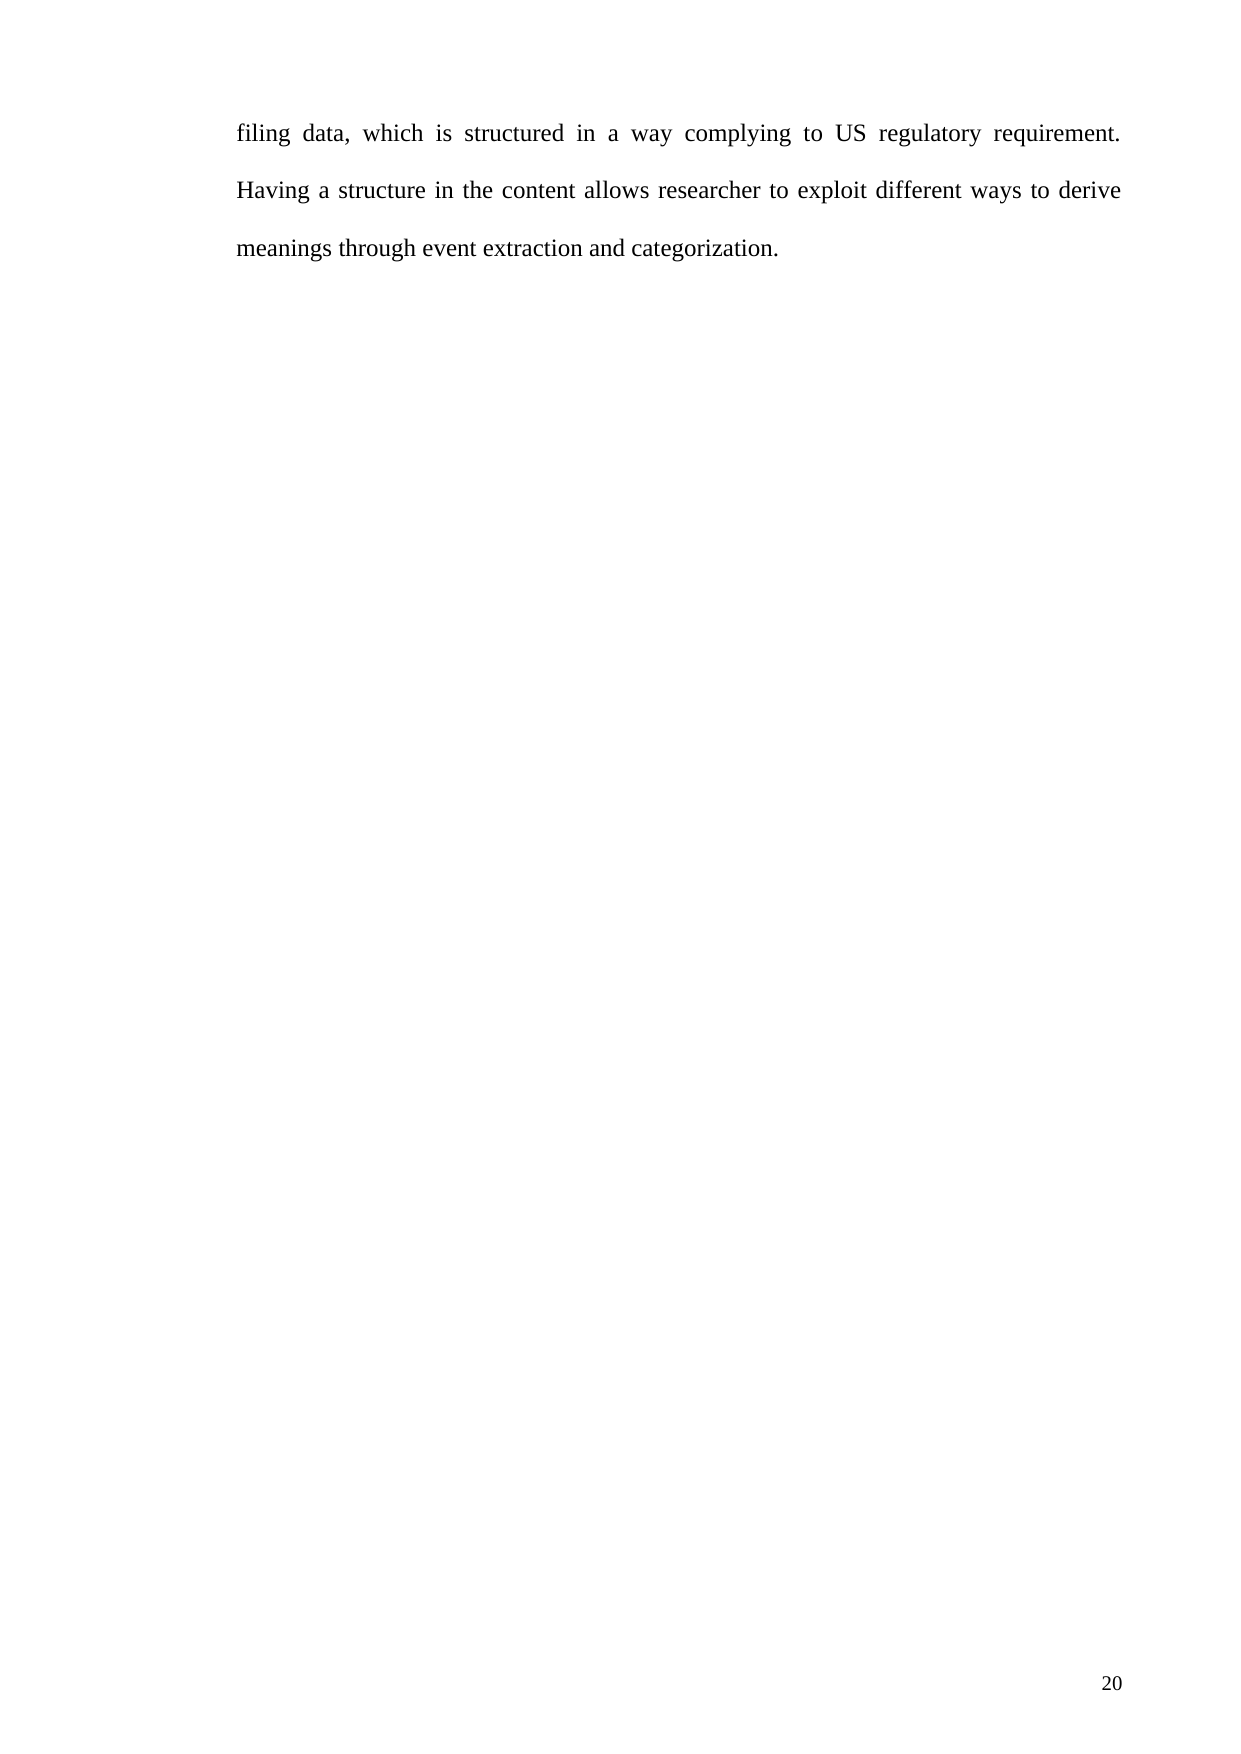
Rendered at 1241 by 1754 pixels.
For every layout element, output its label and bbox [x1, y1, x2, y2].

text [236, 118, 1122, 262]
